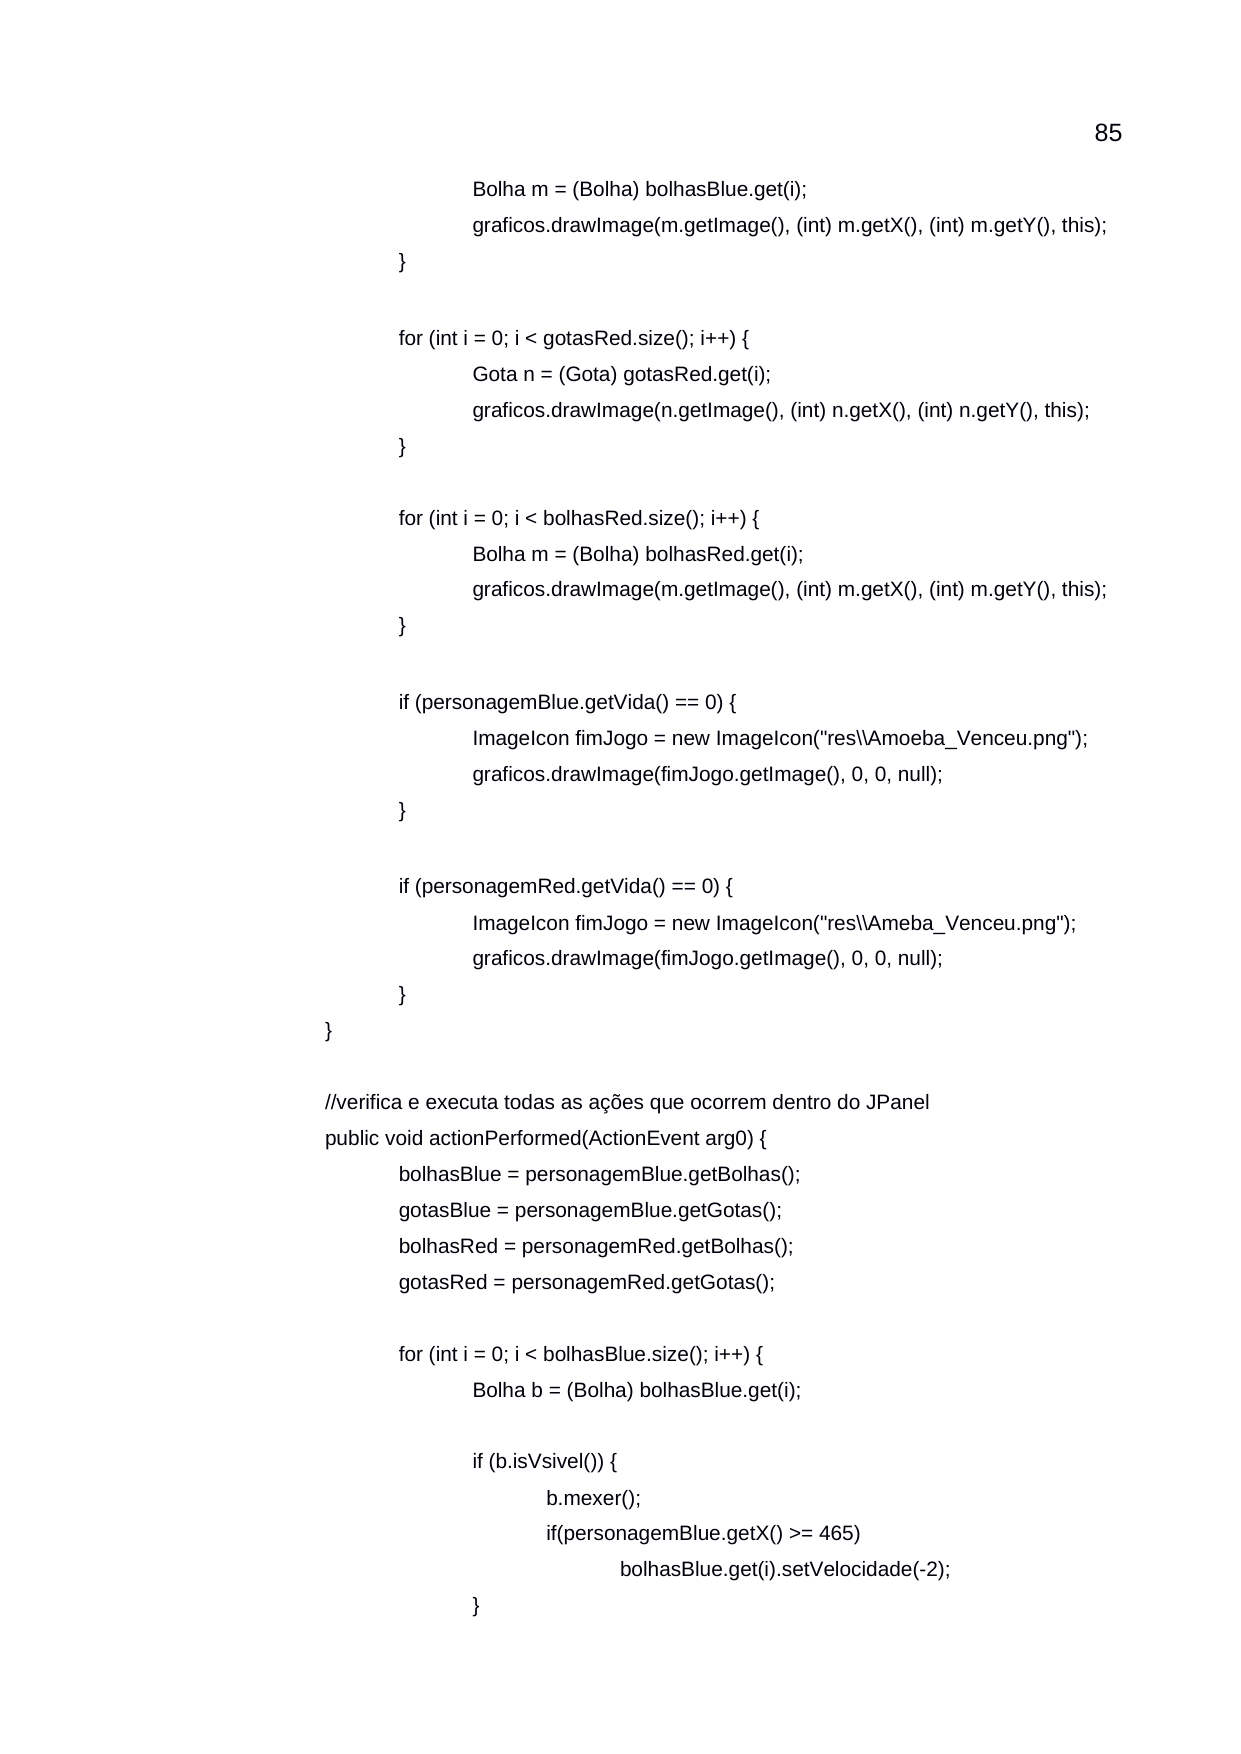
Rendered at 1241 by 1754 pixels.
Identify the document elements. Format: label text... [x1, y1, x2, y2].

text Bolha m = (Bolha) bolhasRed.get(i); [177, 541, 1122, 565]
text } [177, 1593, 1122, 1617]
text if (personagemRed.getVida() == 0) { [177, 874, 1122, 898]
text ImageIcon fimJogo = new ImageIcon("res\\Amoeba_Venceu.png"); [177, 726, 1122, 750]
text b.mexer(); [177, 1485, 1122, 1509]
text graficos.drawImage(fimJogo.getImage(), 0, 0, null); [177, 762, 1122, 786]
text } [177, 798, 1122, 822]
text public void actionPerformed(ActionEvent arg0) { [177, 1126, 1122, 1150]
text Bolha b = (Bolha) bolhasBlue.get(i); [177, 1377, 1122, 1401]
text } [177, 1018, 1122, 1042]
text } [177, 249, 1122, 273]
text graficos.drawImage(fimJogo.getImage(), 0, 0, null); [177, 946, 1122, 970]
text for (int i = 0; i < gotasRed.size(); i++) { [177, 326, 1122, 350]
text for (int i = 0; i < bolhasBlue.size(); i++) { [177, 1342, 1122, 1366]
text } [177, 613, 1122, 637]
text if (b.isVsivel()) { [177, 1449, 1122, 1473]
text graficos.drawImage(m.getImage(), (int) m.getX(), (int) m.getY(), this); [177, 213, 1122, 237]
text graficos.drawImage(m.getImage(), (int) m.getX(), (int) m.getY(), this); [177, 577, 1122, 601]
text //verifica e executa todas as ações que ocorrem dentro do JPanel [177, 1090, 1122, 1114]
text if(personagemBlue.getX() >= 465) [177, 1521, 1122, 1545]
text for (int i = 0; i < bolhasRed.size(); i++) { [177, 505, 1122, 529]
text gotasRed = personagemRed.getGotas(); [177, 1270, 1122, 1294]
text bolhasRed = personagemRed.getBolhas(); [177, 1234, 1122, 1258]
text if (personagemBlue.getVida() == 0) { [177, 690, 1122, 714]
text bolhasBlue = personagemBlue.getBolhas(); [177, 1162, 1122, 1186]
text ImageIcon fimJogo = new ImageIcon("res\\Ameba_Venceu.png"); [177, 910, 1122, 934]
text } [177, 433, 1122, 457]
text gotasBlue = personagemBlue.getGotas(); [177, 1198, 1122, 1222]
text Gota n = (Gota) gotasRed.get(i); [177, 362, 1122, 386]
text graficos.drawImage(n.getImage(), (int) n.getX(), (int) n.getY(), this); [177, 398, 1122, 422]
text bolhasBlue.get(i).setVelocidade(-2); [177, 1557, 1122, 1581]
text } [177, 982, 1122, 1006]
text Bolha m = (Bolha) bolhasBlue.get(i); [177, 177, 1122, 201]
